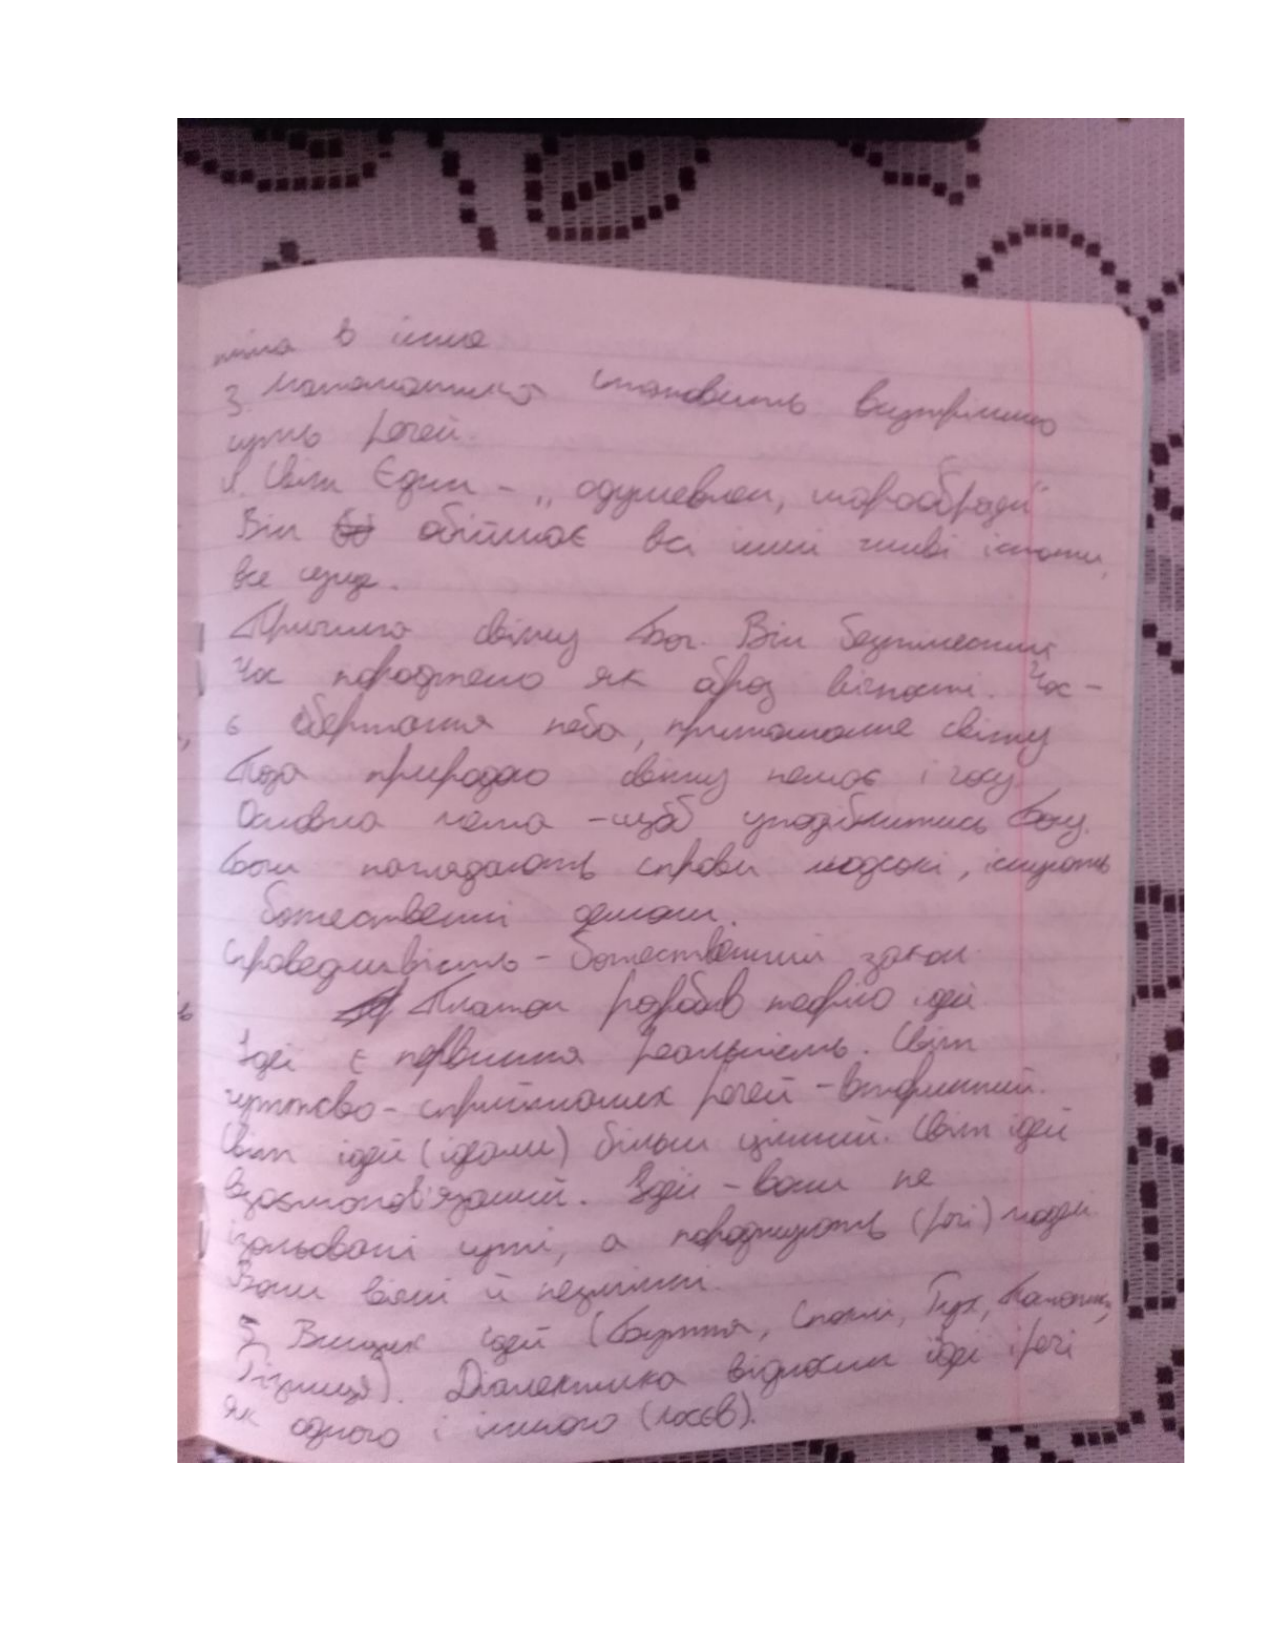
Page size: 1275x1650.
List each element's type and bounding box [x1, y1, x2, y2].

picture [177, 118, 1185, 1463]
